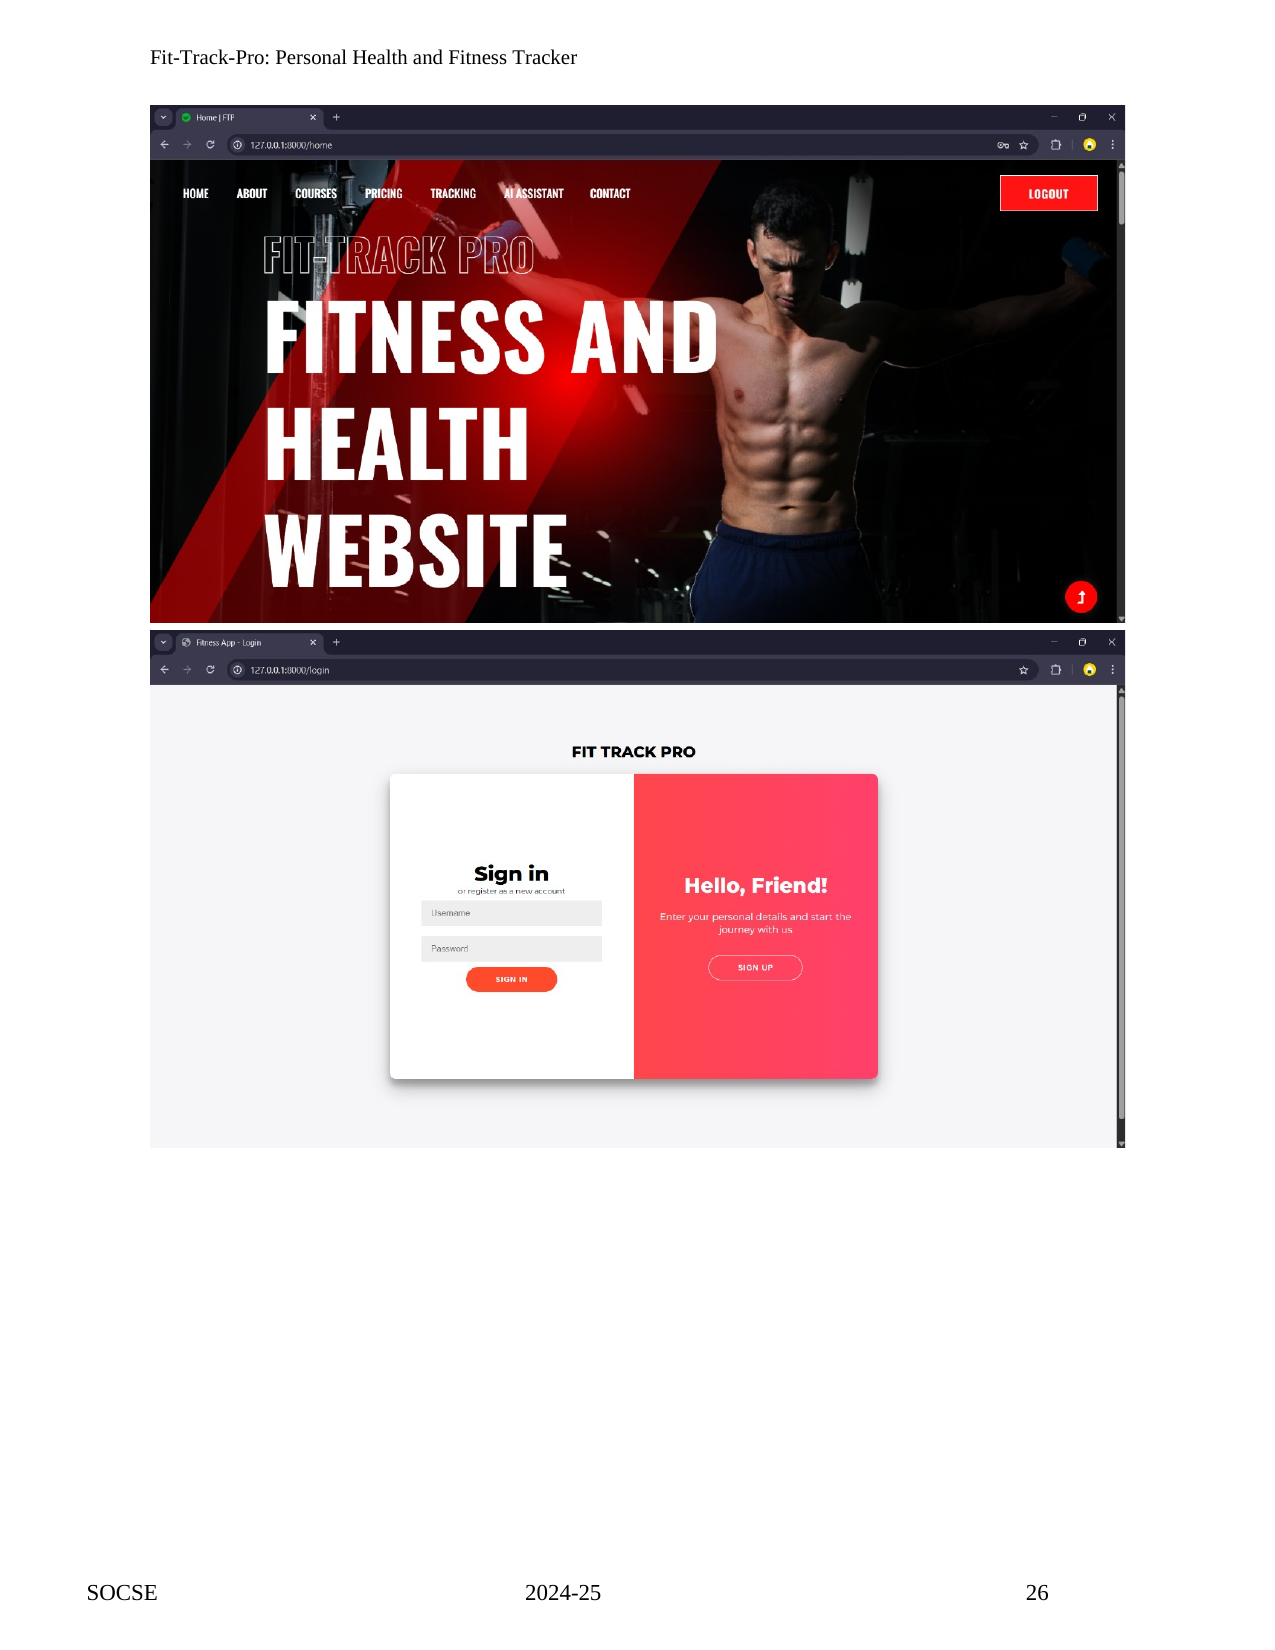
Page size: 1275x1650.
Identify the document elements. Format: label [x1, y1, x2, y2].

picture [150, 630, 1125, 1148]
picture [150, 105, 1125, 623]
